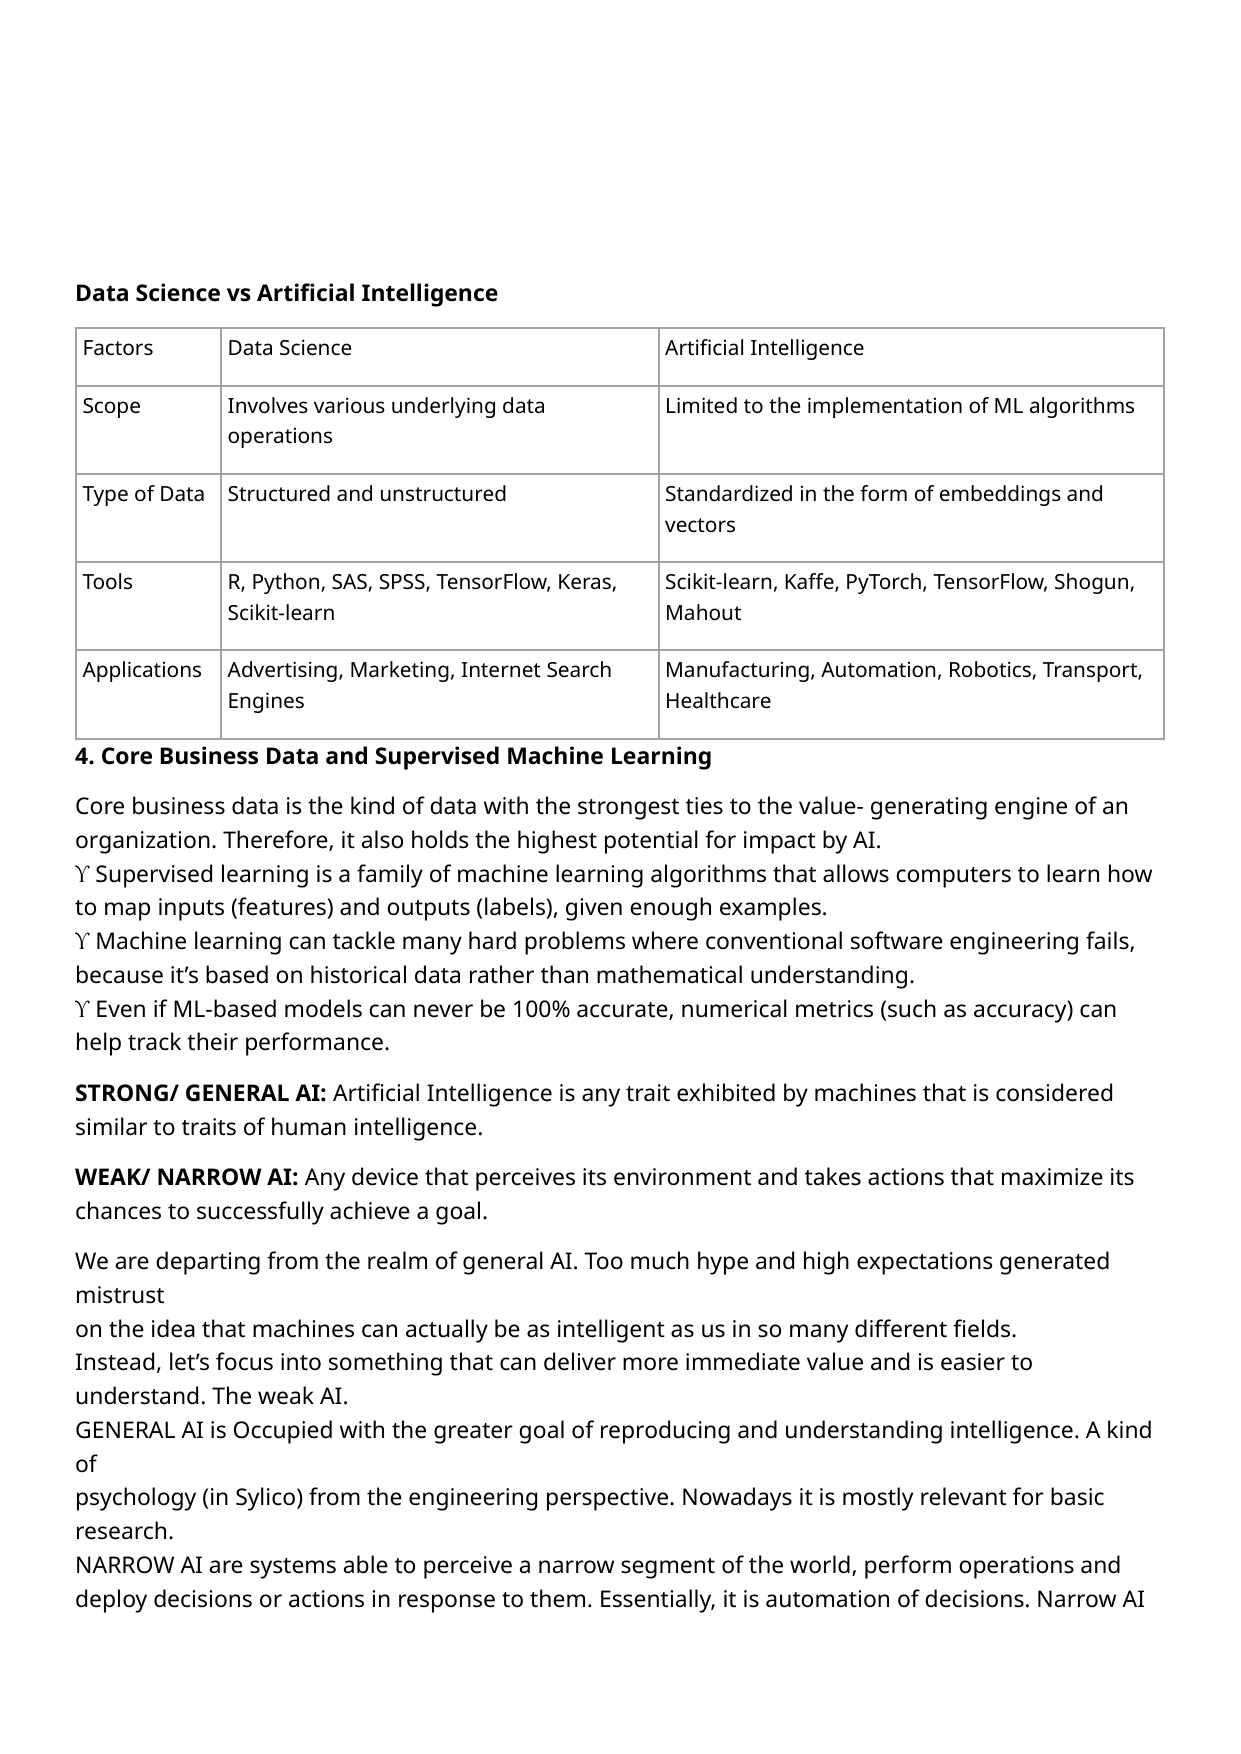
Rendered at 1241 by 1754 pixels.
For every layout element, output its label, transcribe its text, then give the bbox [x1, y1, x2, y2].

table_cell Tools [77, 563, 220, 649]
table_header Data Science [222, 329, 658, 385]
text STRONG/ GENERAL AI: Artificial Intelligence is any trait exhibited by machines that is considered similar to traits of human intelligence. [75, 1077, 1165, 1142]
table_cell Limited to the implementation of ML algorithms [660, 387, 1163, 473]
table_cell R, Python, SAS, SPSS, TensorFlow, Keras, Scikit-learn [222, 563, 658, 649]
table_cell Standardized in the form of embeddings and vectors [660, 475, 1163, 561]
table_cell Manufacturing, Automation, Robotics, Transport, Healthcare [660, 651, 1163, 738]
text Data Science vs Artificial Intelligence [75, 277, 1165, 308]
table_cell Applications [77, 651, 220, 738]
table_cell Involves various underlying data operations [222, 387, 658, 473]
text WEAK/ NARROW AI: Any device that perceives its environment and takes actions that maximize its chances to successfully achieve a goal. [75, 1161, 1165, 1226]
table_cell Advertising, Marketing, Internet Search Engines [222, 651, 658, 738]
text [75, 1245, 1165, 1614]
table_cell Type of Data [77, 475, 220, 561]
table_cell Scikit-learn, Kaffe, PyTorch, TensorFlow, Shogun, Mahout [660, 563, 1163, 649]
text 4. Core Business Data and Supervised Machine Learning [75, 740, 1165, 771]
table_cell Structured and unstructured [222, 475, 658, 561]
text Core business data is the kind of data with the strongest ties to the value- generating engine of an organization. Therefore, it also holds the highest potential for impact by AI. Supervised learning is a family of machine learning algorithms that allows computers to learn how to map inputs (features) and outputs (labels), given enough examples. Machine learning can tackle many hard problems where conventional software engineering fails, because it’s based on historical data rather than mathematical understanding. Even if ML-based models can never be 100% accurate, numerical metrics (such as accuracy) can help track their performance. [75, 790, 1165, 1058]
table_header Artificial Intelligence [660, 329, 1163, 385]
table_cell Scope [77, 387, 220, 473]
table_header Factors [77, 329, 220, 385]
